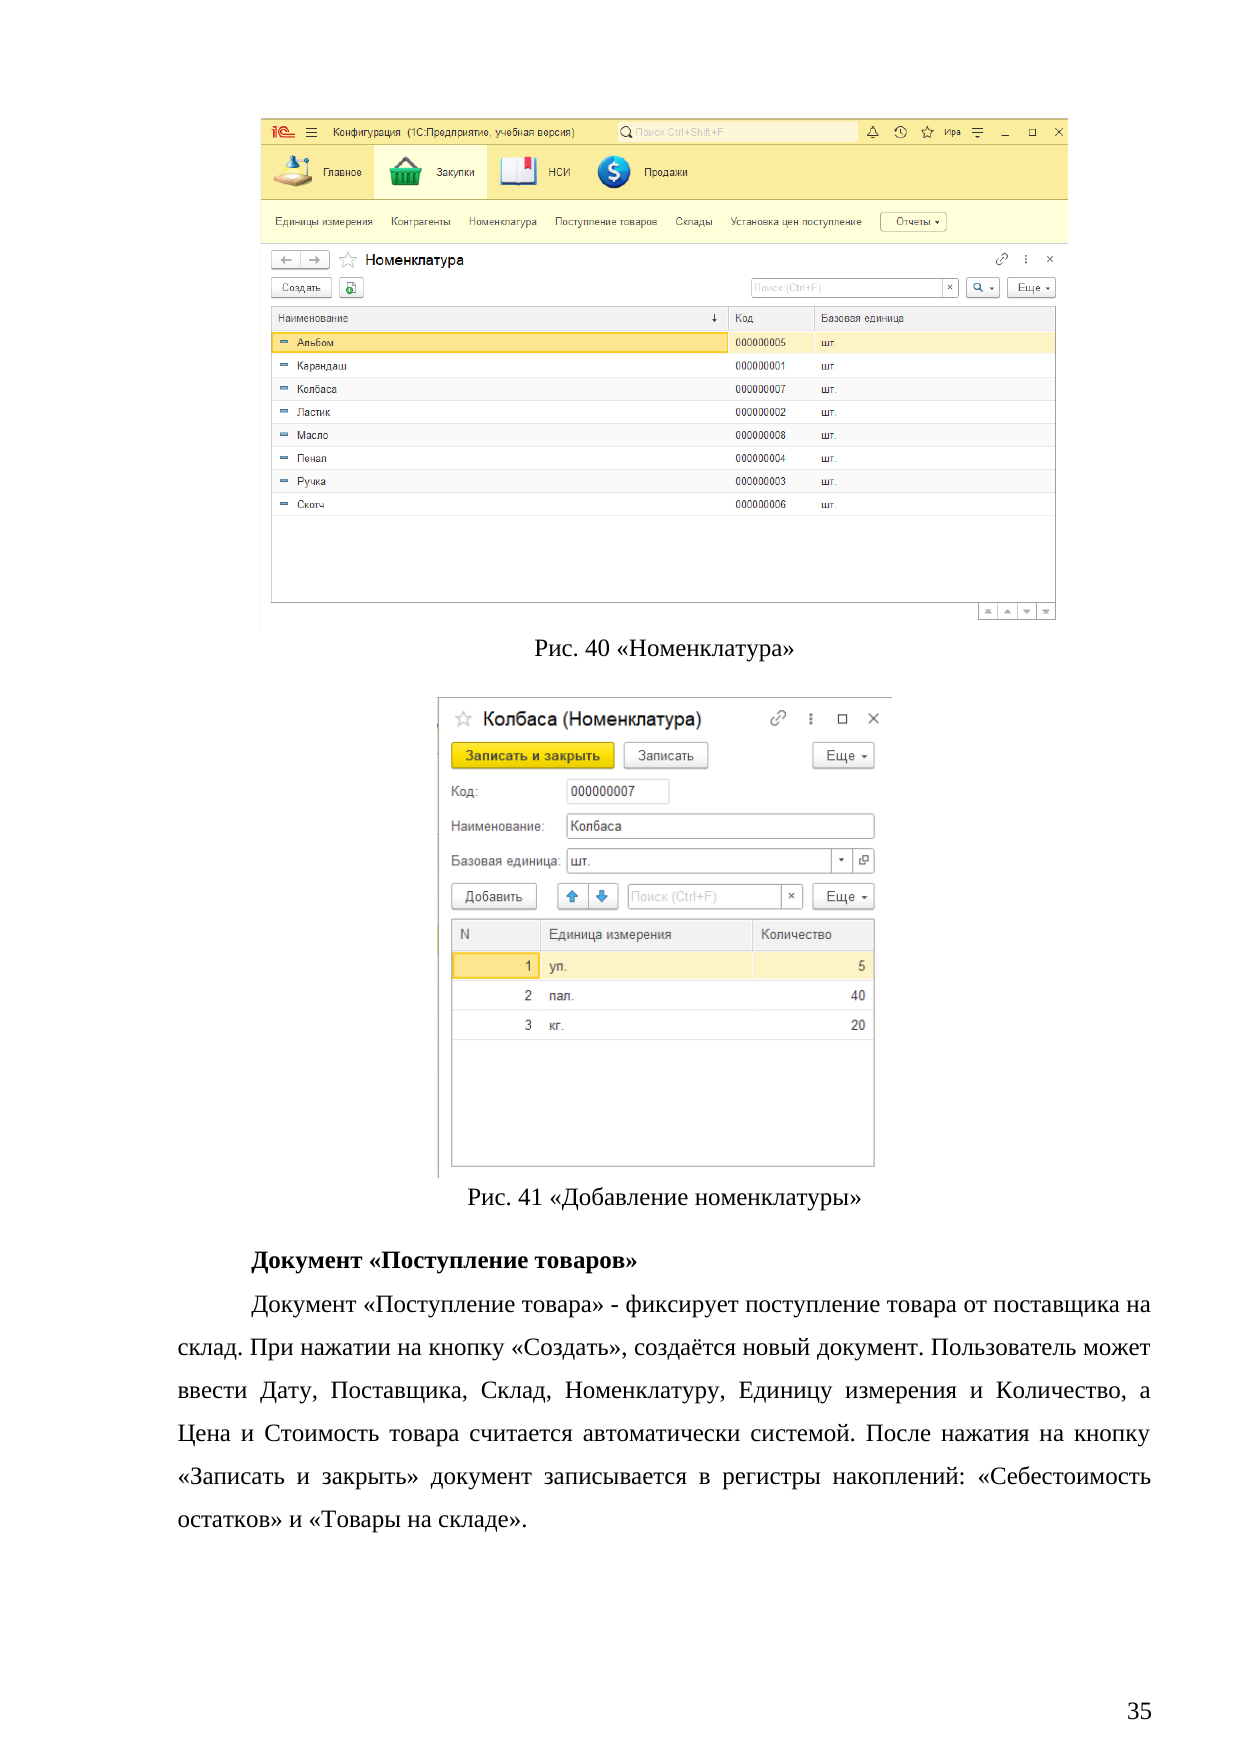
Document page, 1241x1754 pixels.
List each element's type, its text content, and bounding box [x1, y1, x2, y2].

text Документ «Поступление товаров» [177, 1246, 1152, 1274]
text Рис. 40 «Номенклатура» [177, 633, 1152, 662]
text Рис. 41 «Добавление номенклатуры» [177, 1182, 1152, 1210]
picture [260, 118, 1069, 629]
text Документ «Поступление товара» - фиксирует поступление товара от поставщика на склад. При нажатии на кнопку «Создать», создаётся новый документ. Пользователь может ввести Дату, Поставщика, Склад, Номенклатуру, Единицу измерения и Количество, а Цена и Стоимость товара считается автоматически системой. После нажатия на кнопку «Записать и закрыть» документ записывается в регистры накоплений: «Себестоимость остатков» и «Товары на складе». [177, 1289, 1152, 1533]
picture [437, 697, 892, 1178]
